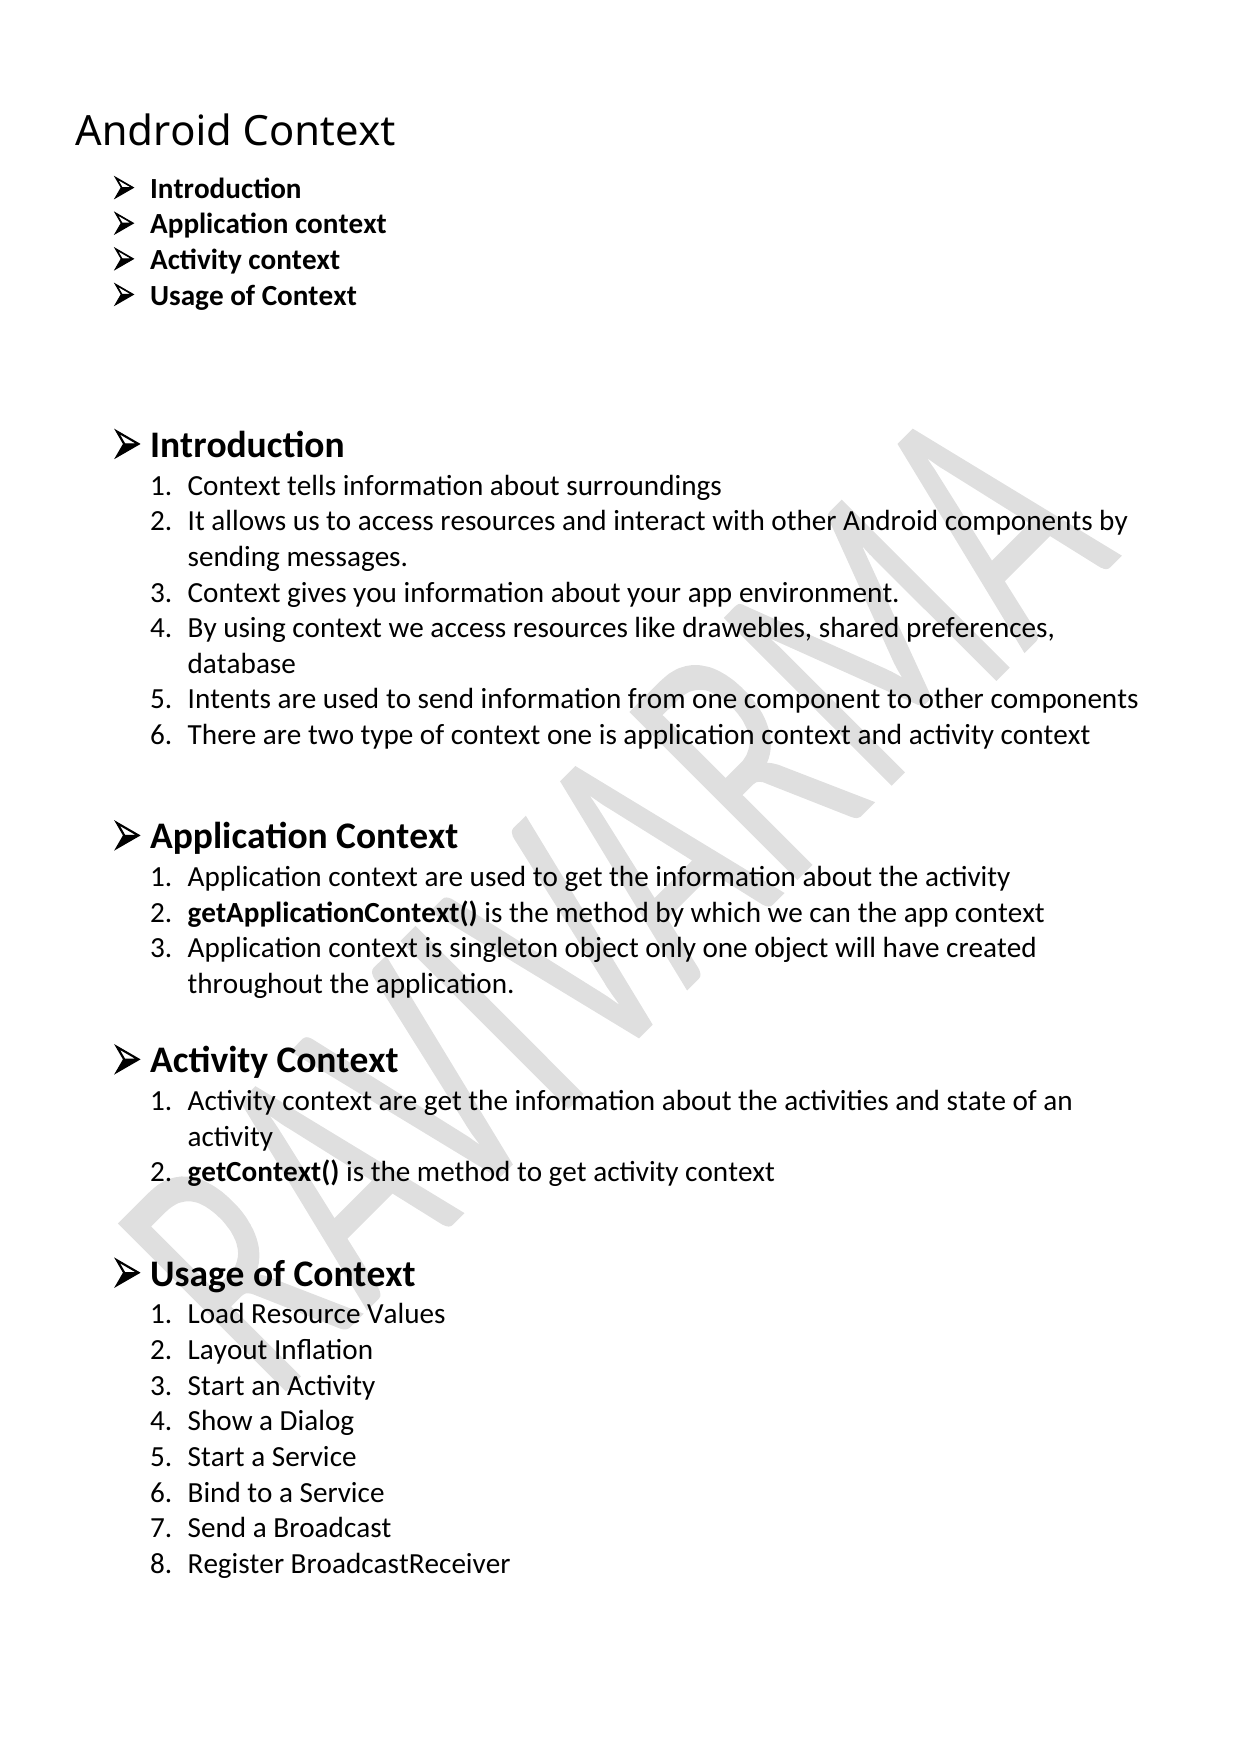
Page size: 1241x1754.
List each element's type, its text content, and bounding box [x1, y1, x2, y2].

list Application Context [112, 812, 1165, 858]
list Application context [112, 205, 1165, 241]
list Application context are used to get the information about the activity [150, 858, 1165, 894]
list Context tells information about surroundings [150, 467, 1165, 502]
list Show a Dialog [150, 1402, 1165, 1438]
list Layout Inflation [150, 1331, 1165, 1367]
list Load Resource Values [150, 1296, 1165, 1331]
list Activity context [112, 241, 1165, 277]
list It allows us to access resources and interact with other Android components by sending messages. [150, 502, 1165, 574]
list By using context we access resources like drawebles, shared preferences, database [150, 609, 1165, 681]
list Activity Context [112, 1036, 1165, 1082]
list Start a Service [150, 1438, 1165, 1474]
list Introduction [112, 170, 1165, 205]
list Usage of Context [112, 1250, 1165, 1296]
list Application context is singleton object only one object will have created throughout the application. [150, 929, 1165, 1001]
list Usage of Context [112, 277, 1165, 312]
list Bind to a Service [150, 1474, 1165, 1509]
text Android Context [75, 101, 1165, 157]
list Start an Activity [150, 1367, 1165, 1402]
list Intents are used to send information from one component to other components [150, 681, 1165, 716]
list getContext() is the method to get activity context [150, 1153, 1165, 1189]
list Context gives you information about your app environment. [150, 574, 1165, 609]
list Activity context are get the information about the activities and state of an activity [150, 1082, 1165, 1153]
list There are two type of context one is application context and activity context [150, 716, 1165, 752]
list Send a Broadcast [150, 1509, 1165, 1545]
list Register BroadcastReceiver [150, 1545, 1165, 1581]
list getApplicationContext() is the method by which we can the app context [150, 894, 1165, 929]
list Introduction [112, 421, 1165, 467]
